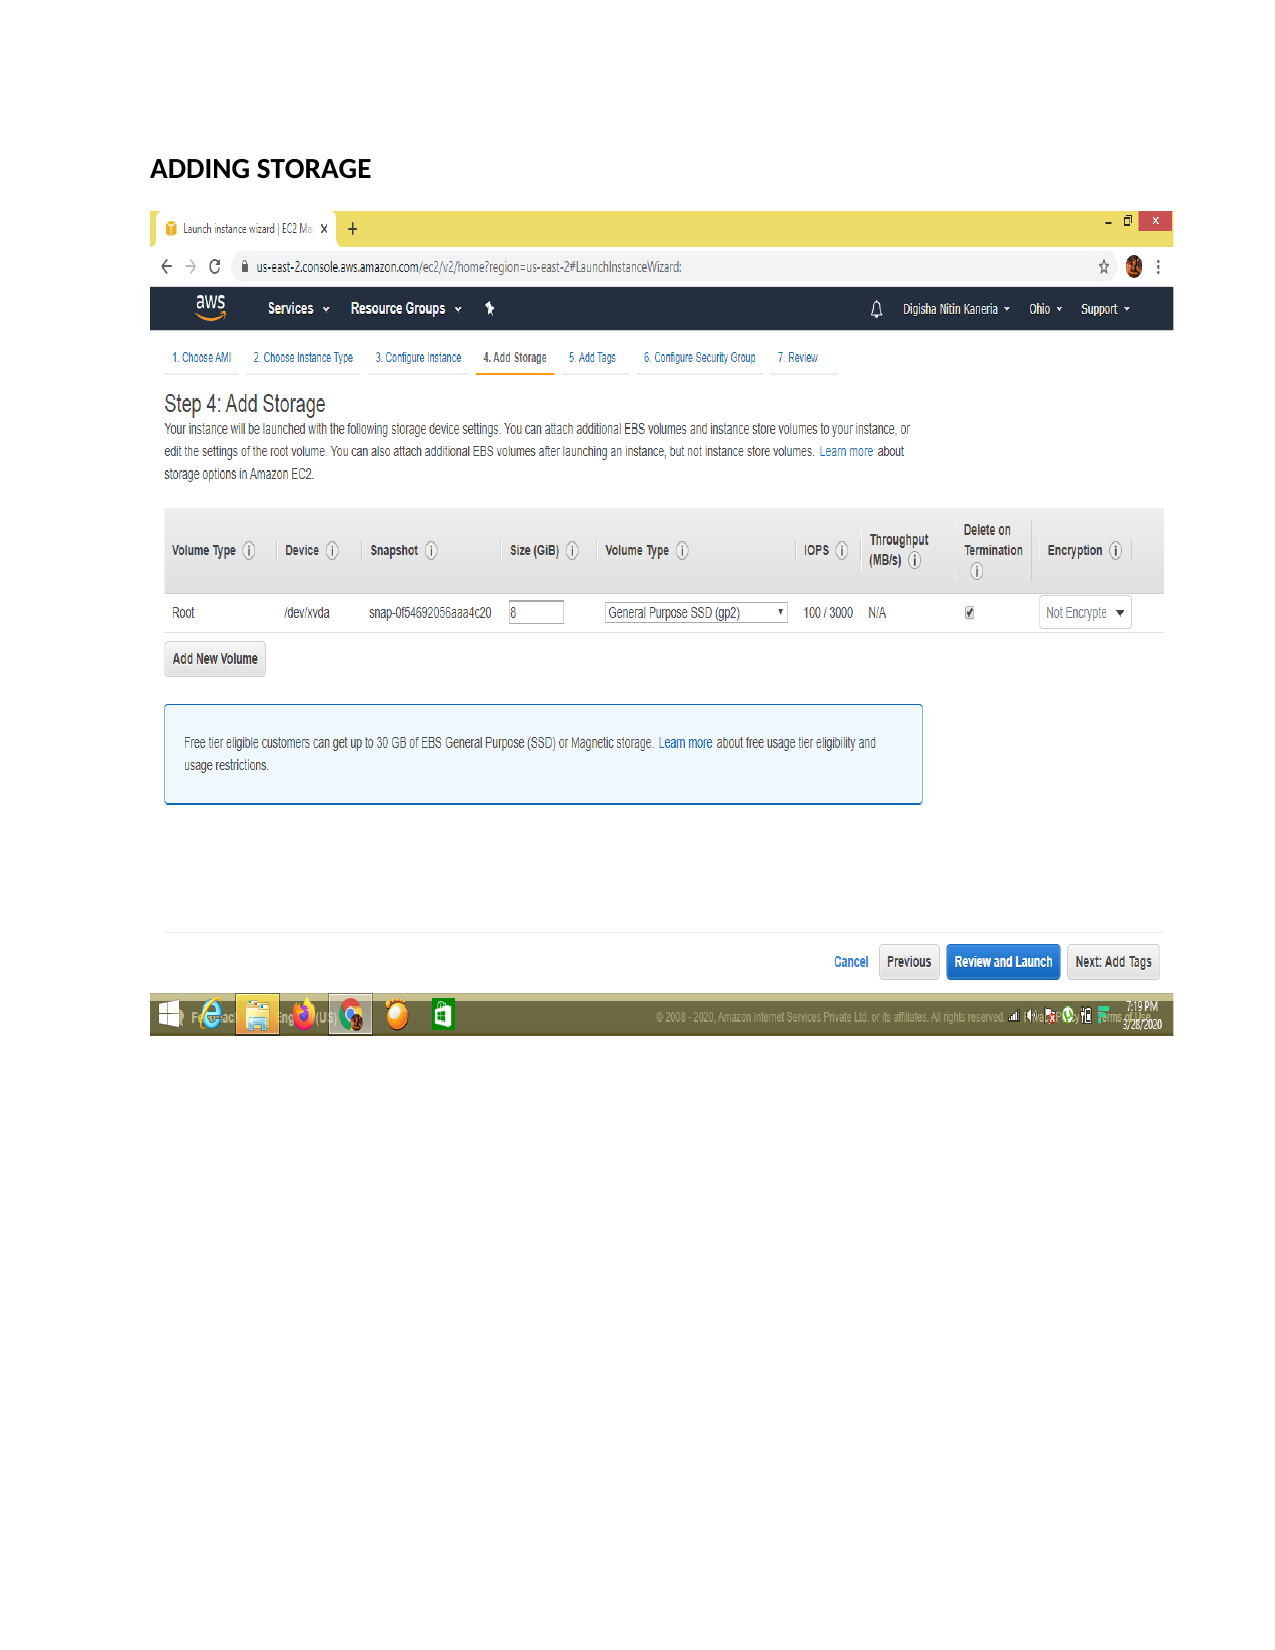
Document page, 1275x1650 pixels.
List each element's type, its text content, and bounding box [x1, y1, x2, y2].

text ADDING STORAGE [150, 150, 1125, 186]
picture [150, 211, 1174, 1036]
